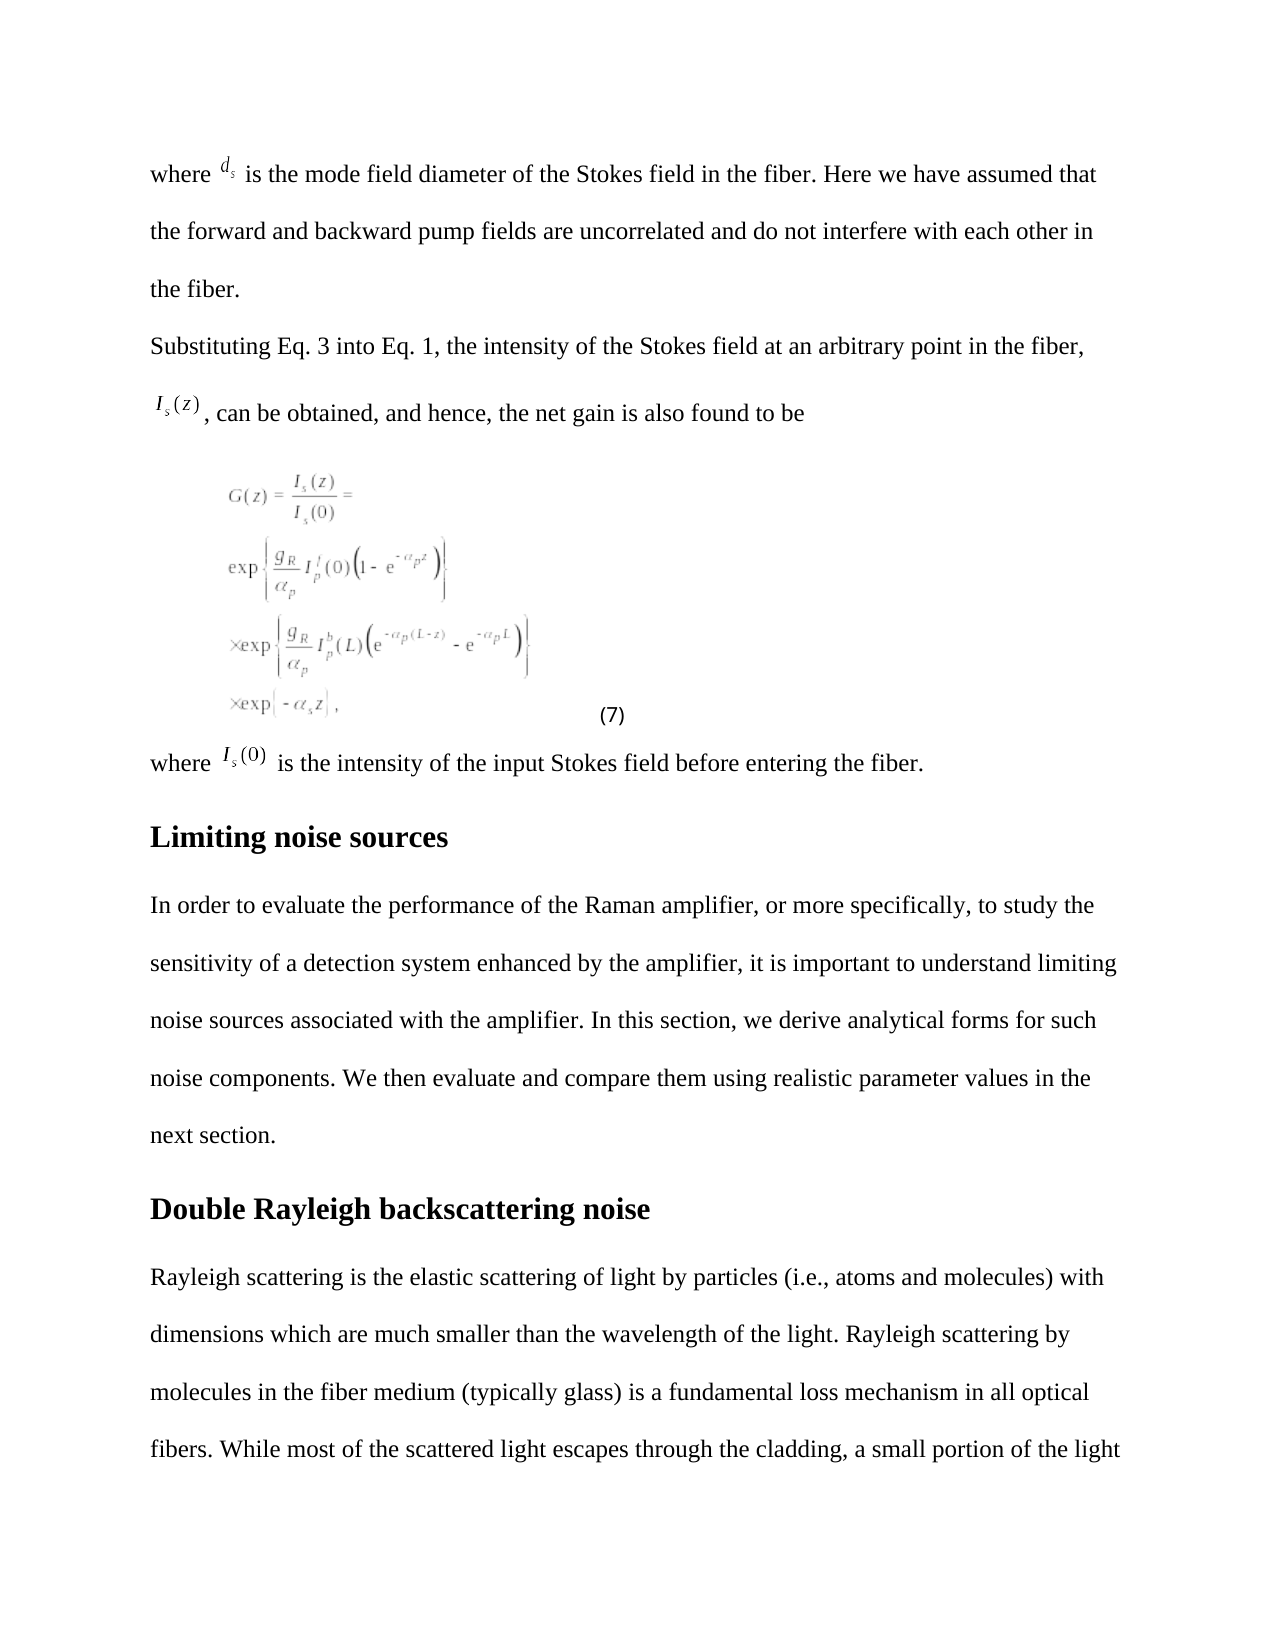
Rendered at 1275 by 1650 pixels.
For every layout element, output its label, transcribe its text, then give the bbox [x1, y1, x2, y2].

text Substituting Eq. 3 into Eq. 1, the intensity of the Stokes field at an arbitrary point in the fiber, , can be obtained, and hence, the net gain is also found to be [150, 331, 1125, 426]
subtitle Limiting noise sources [150, 818, 1125, 854]
text In order to evaluate the performance of the Raman amplifier, or more specifically, to study the sensitivity of a detection system enhanced by the amplifier, it is important to understand limiting noise sources associated with the amplifier. In this section, we derive analytical forms for such noise components. We then evaluate and compare them using realistic parameter values in the next section. [150, 890, 1125, 1149]
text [150, 1262, 1125, 1463]
text where is the mode field diameter of the Stokes field in the fiber. Here we have assumed that the forward and backward pump fields are uncorrelated and do not interfere with each other in the fiber. [150, 150, 1125, 303]
subtitle Double Rayleigh backscattering noise [150, 1190, 1125, 1226]
text (7) [150, 466, 1125, 729]
text where is the intensity of the input Stokes field before entering the fiber. [150, 739, 1125, 777]
